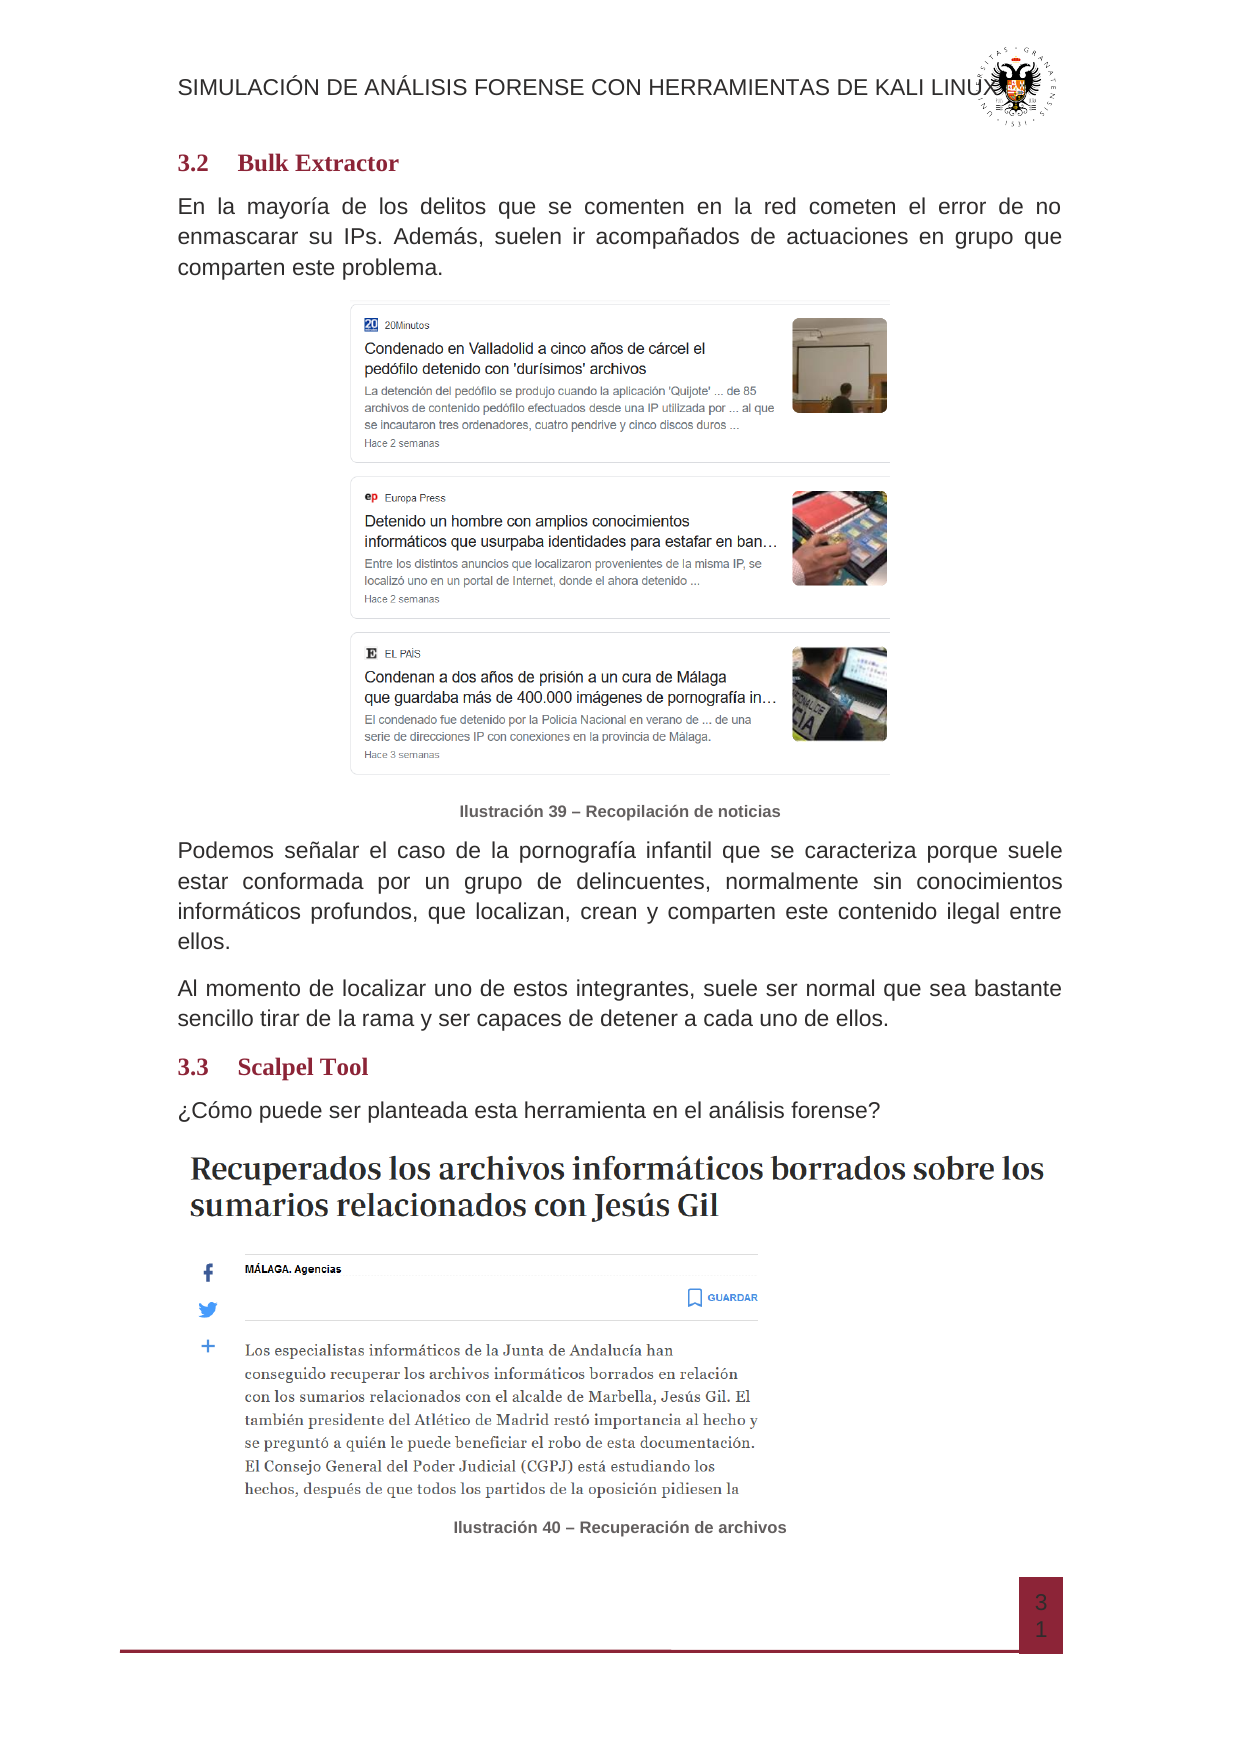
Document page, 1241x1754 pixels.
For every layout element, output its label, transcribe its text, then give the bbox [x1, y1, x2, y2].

subtitle Scalpel Tool [177, 1052, 1063, 1081]
text Al momento de localizar uno de estos integrantes, suele ser normal que sea bastante sencillo tirar de la rama y ser capaces de detener a cada uno de ellos. [177, 975, 1063, 1031]
picture [975, 43, 1058, 127]
text ¿Cómo puede ser planteada esta herramienta en el análisis forense? [177, 1097, 1063, 1124]
picture [177, 1144, 1063, 1498]
subtitle Bulk Extractor [177, 148, 1063, 176]
picture [350, 300, 890, 779]
text Podemos señalar el caso de la pornografía infantil que se caracteriza porque suele estar conformada por un grupo de delincuentes, normalmente sin conocimientos informáticos profundos, que localizan, crean y comparten este contenido ilegal entre ellos. [177, 837, 1063, 954]
text En la mayoría de los delitos que se comenten en la red cometen el error de no enmascarar su IPs. Además, suelen ir acompañados de actuaciones en grupo que comparten este problema. [177, 193, 1063, 280]
